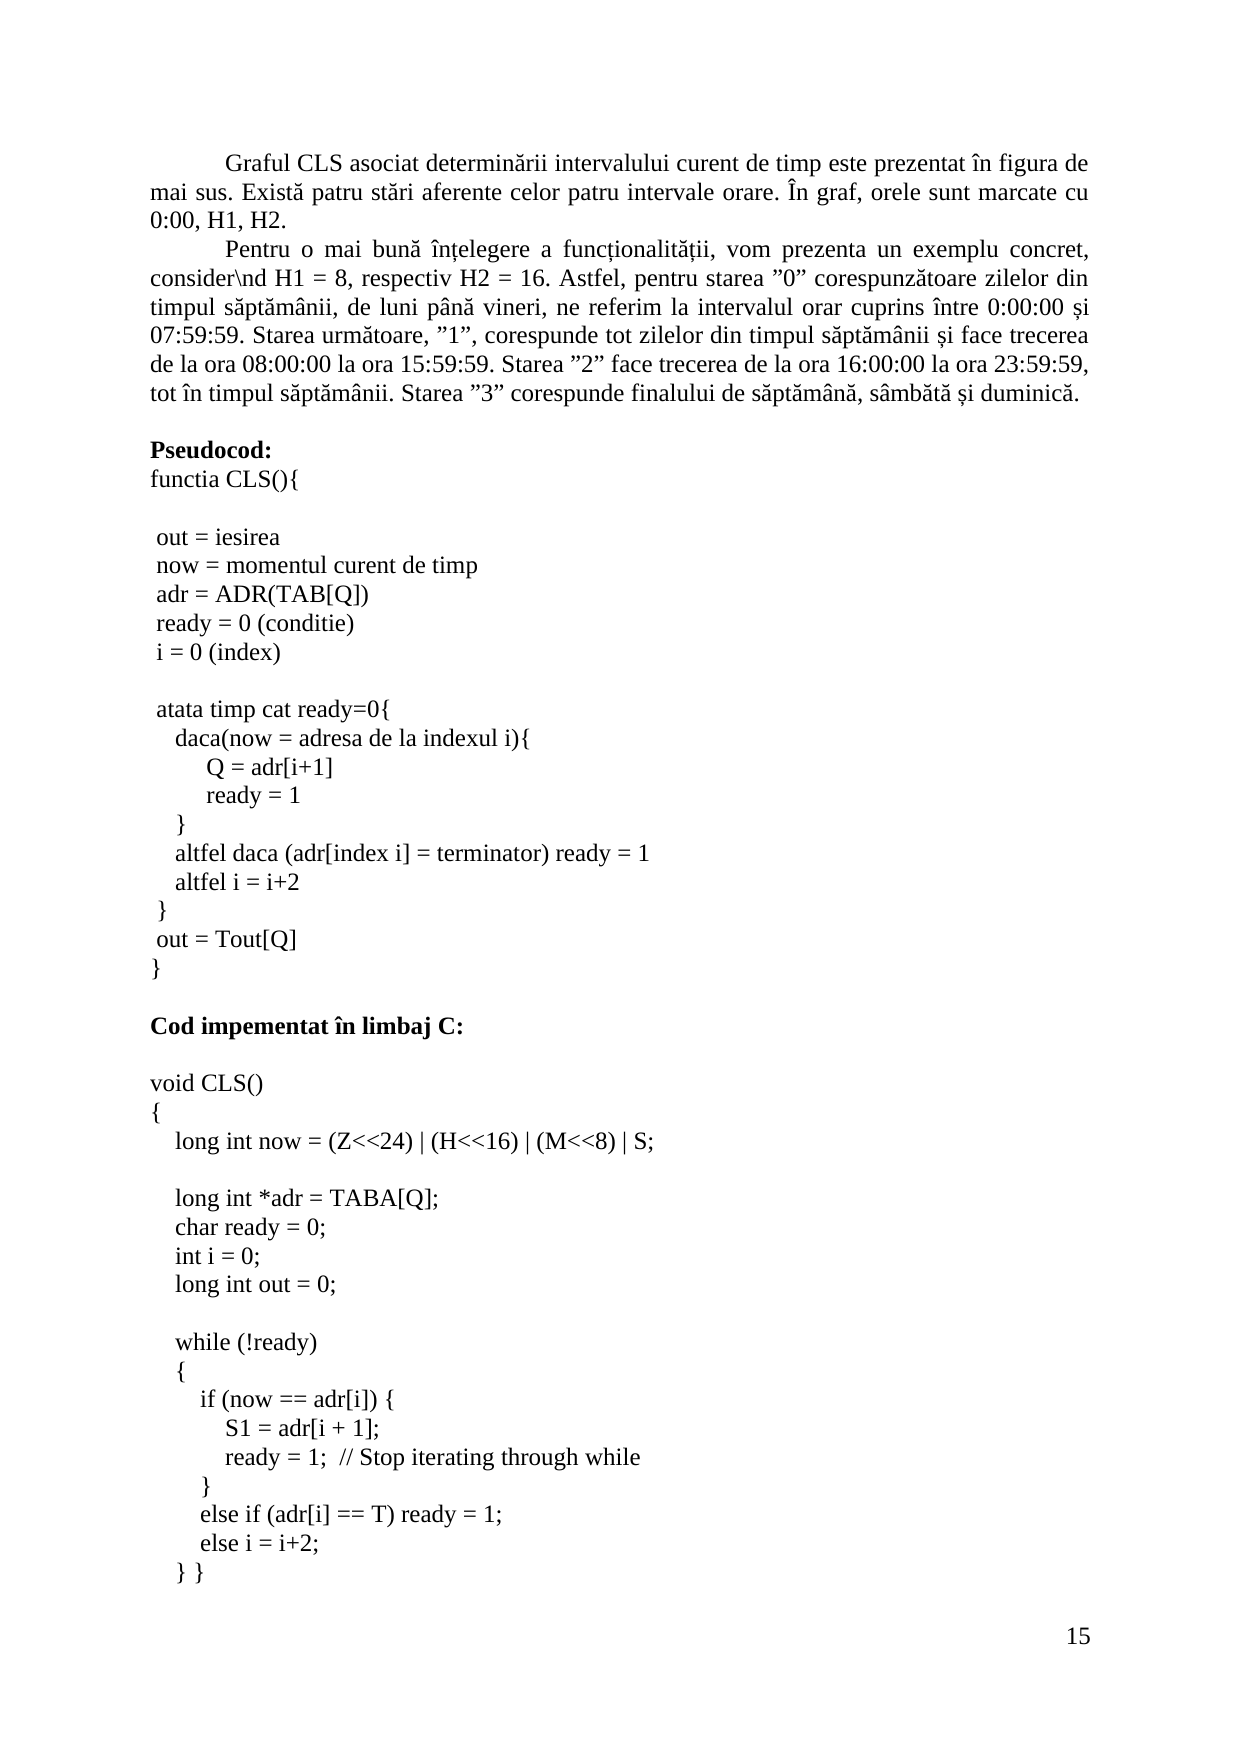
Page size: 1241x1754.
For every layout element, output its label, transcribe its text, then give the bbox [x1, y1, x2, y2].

text Pentru o mai bună înțelegere a funcționalității, vom prezenta un exemplu concret, consider\nd H1 = 8, respectiv H2 = 16. Astfel, pentru starea ”0” corespunzătoare zilelor din timpul săptămânii, de luni până vineri, ne referim la intervalul orar cuprins între 0:00:00 și 07:59:59. Starea următoare, ”1”, corespunde tot zilelor din timpul săptămânii și face trecerea de la ora 08:00:00 la ora 15:59:59. Starea ”2” face trecerea de la ora 16:00:00 la ora 23:59:59, tot în timpul săptămânii. Starea ”3” corespunde finalului de săptămână, sâmbătă și duminică. [150, 234, 1090, 407]
text { [150, 1097, 1182, 1126]
text else if (adr[i] == T) ready = 1; else i = i+2; [200, 1499, 504, 1557]
text } [200, 1471, 1182, 1499]
text daca(now = adresa de la indexul i){ Q = adr[i+1] [175, 723, 533, 781]
subtitle Pseudocod: [150, 436, 1182, 464]
text now = momentul curent de timp adr = ADR(TAB[Q]) [156, 551, 480, 608]
text ready = 1; // Stop iterating through while [225, 1442, 1182, 1471]
text long int out = 0; [175, 1269, 1182, 1298]
text ready = 0 (conditie) i = 0 (index) [156, 608, 356, 666]
text } [150, 953, 1182, 982]
text } [175, 809, 1182, 838]
text if (now == adr[i]) { S1 = adr[i + 1]; [200, 1384, 397, 1442]
text long int *adr = TABA[Q]; char ready = 0; [175, 1183, 441, 1241]
text atata timp cat ready=0{ [156, 694, 1182, 723]
text } [156, 896, 1182, 924]
text functia CLS(){ [150, 464, 1182, 493]
text int i = 0; [175, 1241, 1182, 1269]
text while (!ready) [175, 1327, 1182, 1356]
text void CLS() [150, 1068, 1182, 1097]
text ready = 1 [206, 781, 1182, 809]
text long int now = (Z<<24) | (H<<16) | (M<<8) | S; [175, 1126, 1182, 1154]
text out = Tout[Q] [156, 924, 1182, 953]
text out = iesirea [156, 522, 1182, 551]
text Graful CLS asociat determinării intervalului curent de timp este prezentat în figura de mai sus. Există patru stări aferente celor patru intervale orare. În graf, orele sunt marcate cu 0:00, H1, H2. [150, 148, 1090, 234]
subtitle Cod impementat în limbaj C: [150, 1011, 1182, 1039]
text altfel daca (adr[index i] = terminator) ready = 1 altfel i = i+2 [175, 838, 652, 896]
text } } [175, 1557, 1182, 1586]
text { [175, 1356, 1182, 1384]
